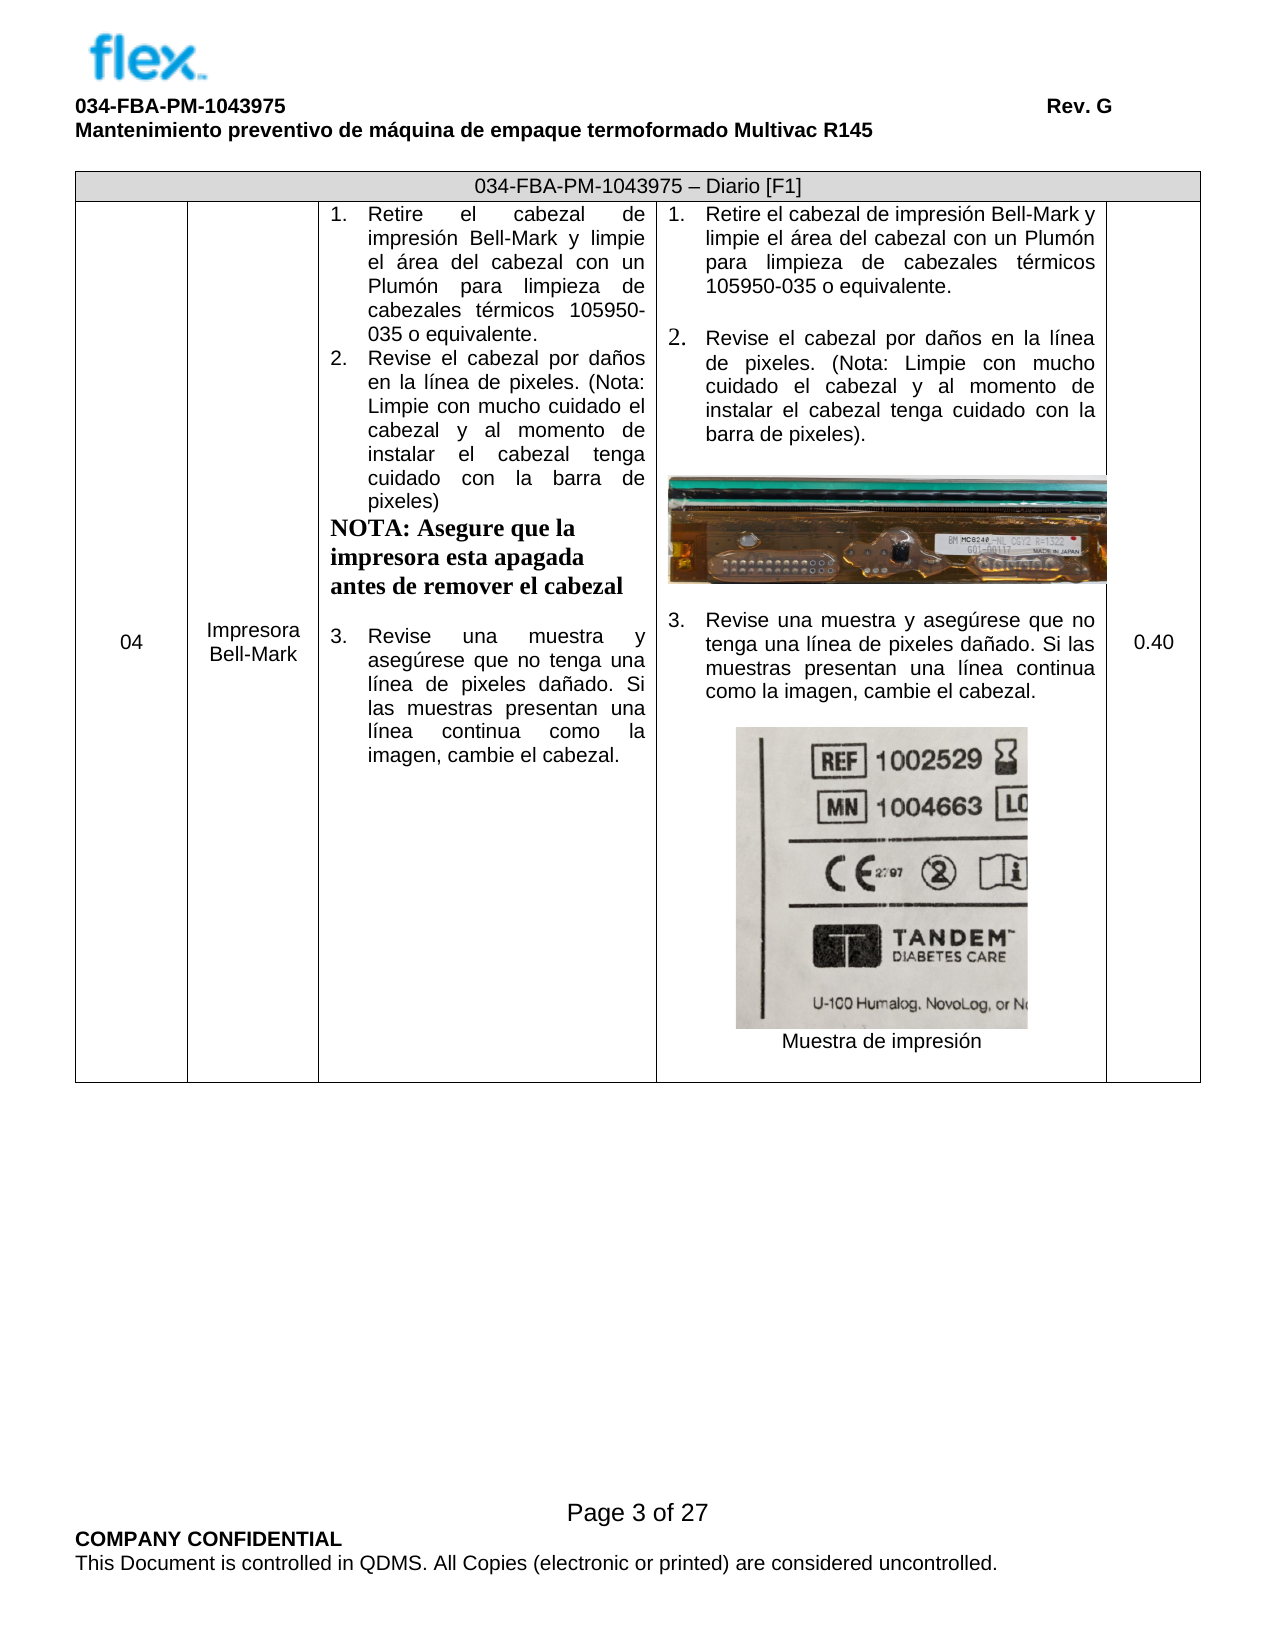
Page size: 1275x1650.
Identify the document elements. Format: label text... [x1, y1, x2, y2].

table_header 034-FBA-PM-1043975 – Diario [F1] [76, 172, 1200, 201]
table_cell 0.40 [1107, 202, 1200, 1082]
picture [735, 727, 1028, 1029]
table_cell Retire el cabezal de impresión Bell-Mark y limpie el área del cabezal con un Plumón para limpieza de cabezales térmicos 105950-035 o equivalente. Revise el cabezal por daños en la línea de pixeles. (Nota: Limpie con mucho cuidado el cabezal y al momento de instalar el cabezal tenga cuidado con la barra de pixeles) NOTA: Asegure que la impresora esta apagada antes de remover el cabezal Revise una muestra y asegúrese que no tenga una línea de pixeles dañado. Si las muestras presentan una línea continua como la imagen, cambie el cabezal. [319, 202, 656, 1082]
picture [75, 19, 226, 94]
table_cell 04 [76, 202, 187, 1082]
table_cell Retire el cabezal de impresión Bell-Mark y limpie el área del cabezal con un Plumón para limpieza de cabezales térmicos 105950-035 o equivalente. Revise el cabezal por daños en la línea de pixeles. (Nota: Limpie con mucho cuidado el cabezal y al momento de instalar el cabezal tenga cuidado con la barra de pixeles). Revise una muestra y asegúrese que no tenga una línea de pixeles dañado. Si las muestras presentan una línea continua como la imagen, cambie el cabezal. Muestra de impresión [657, 202, 1106, 1082]
table_cell Impresora Bell-Mark [188, 202, 318, 1082]
picture [667, 475, 1107, 584]
